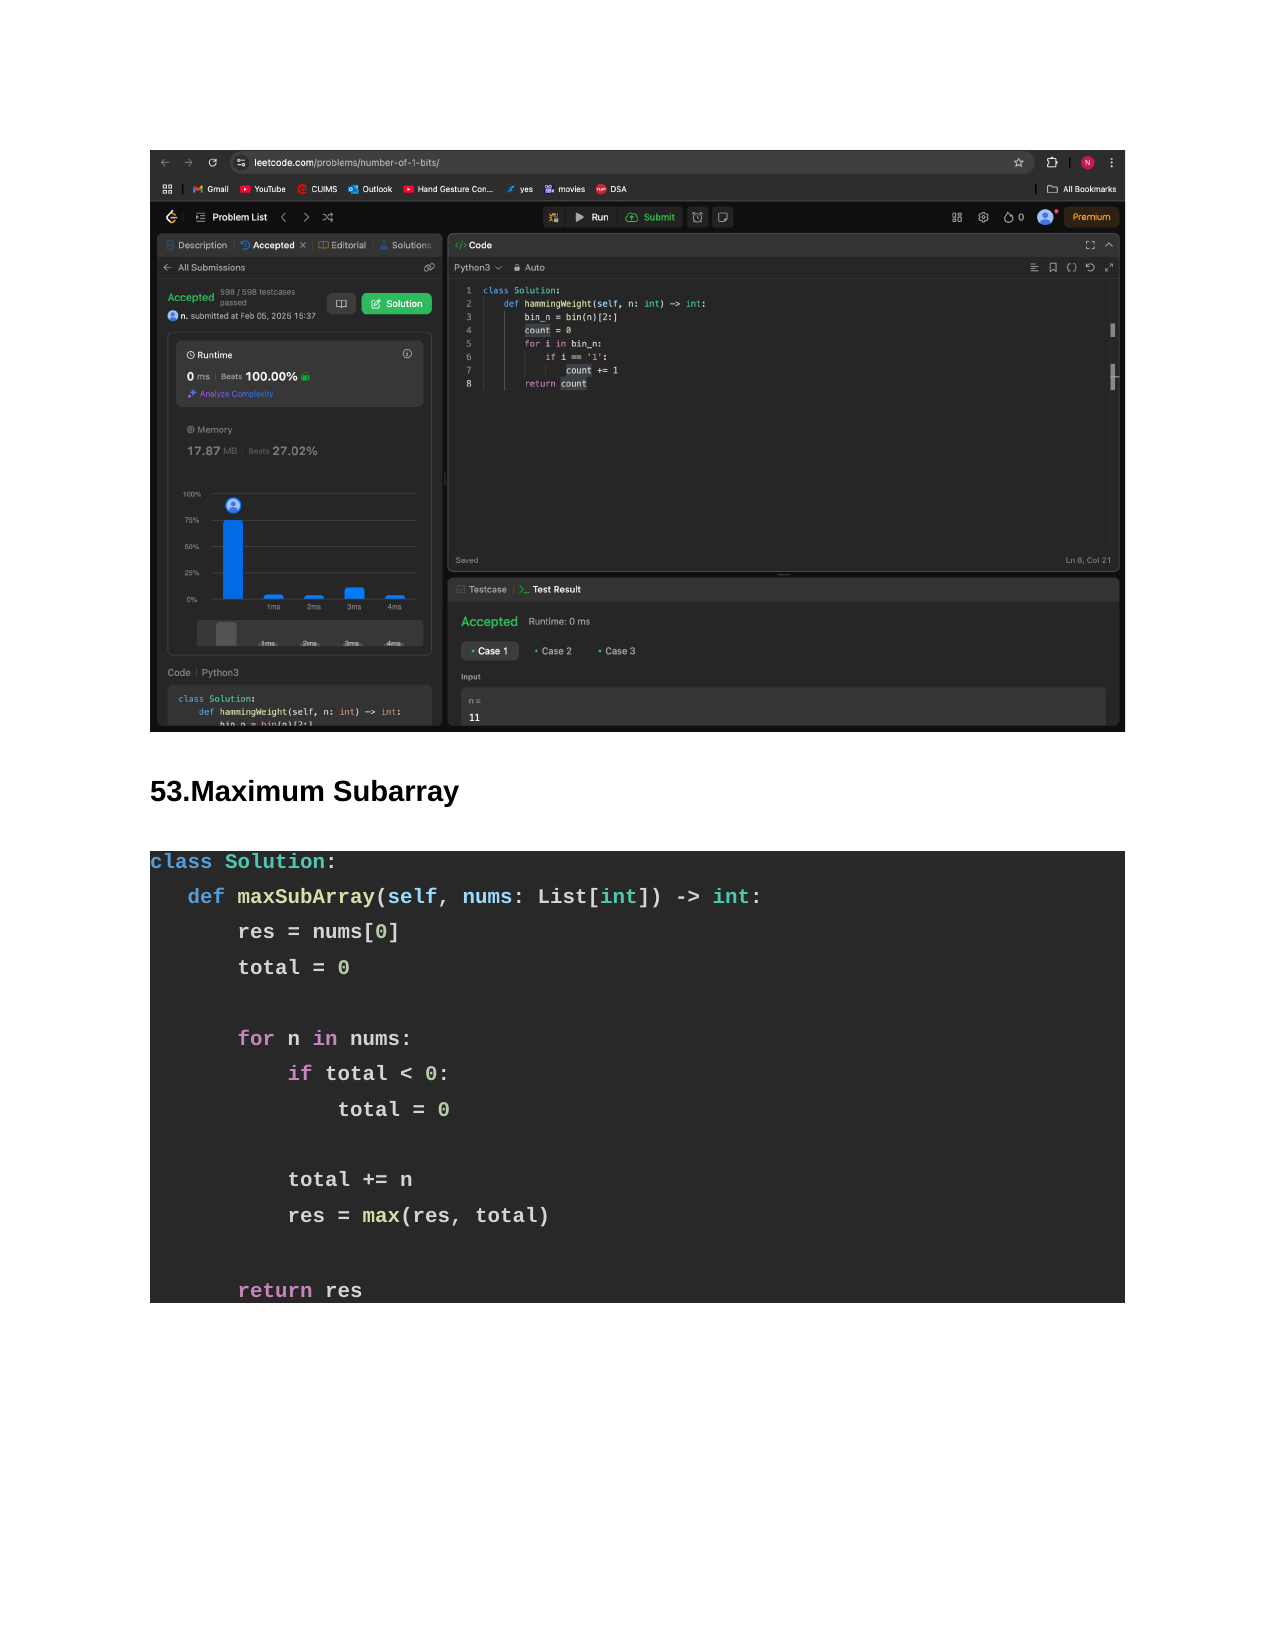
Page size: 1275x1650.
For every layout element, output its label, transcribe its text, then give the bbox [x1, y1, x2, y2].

text if total < 0: [150, 1063, 1125, 1087]
text def maxSubArray(self, nums: List[int]) -> int: [150, 886, 1125, 910]
picture [150, 150, 1125, 732]
text 53.Maximum Subarray [150, 774, 1125, 807]
text total = 0 [150, 1099, 1125, 1122]
text res = max(res, total) [150, 1205, 1125, 1228]
text return res [150, 1280, 1125, 1303]
text for n in nums: [150, 1028, 1125, 1051]
text class Solution: [150, 851, 1125, 874]
text total += n [150, 1169, 1125, 1193]
text total = 0 [150, 957, 1125, 981]
text res = nums[0] [150, 922, 1125, 945]
